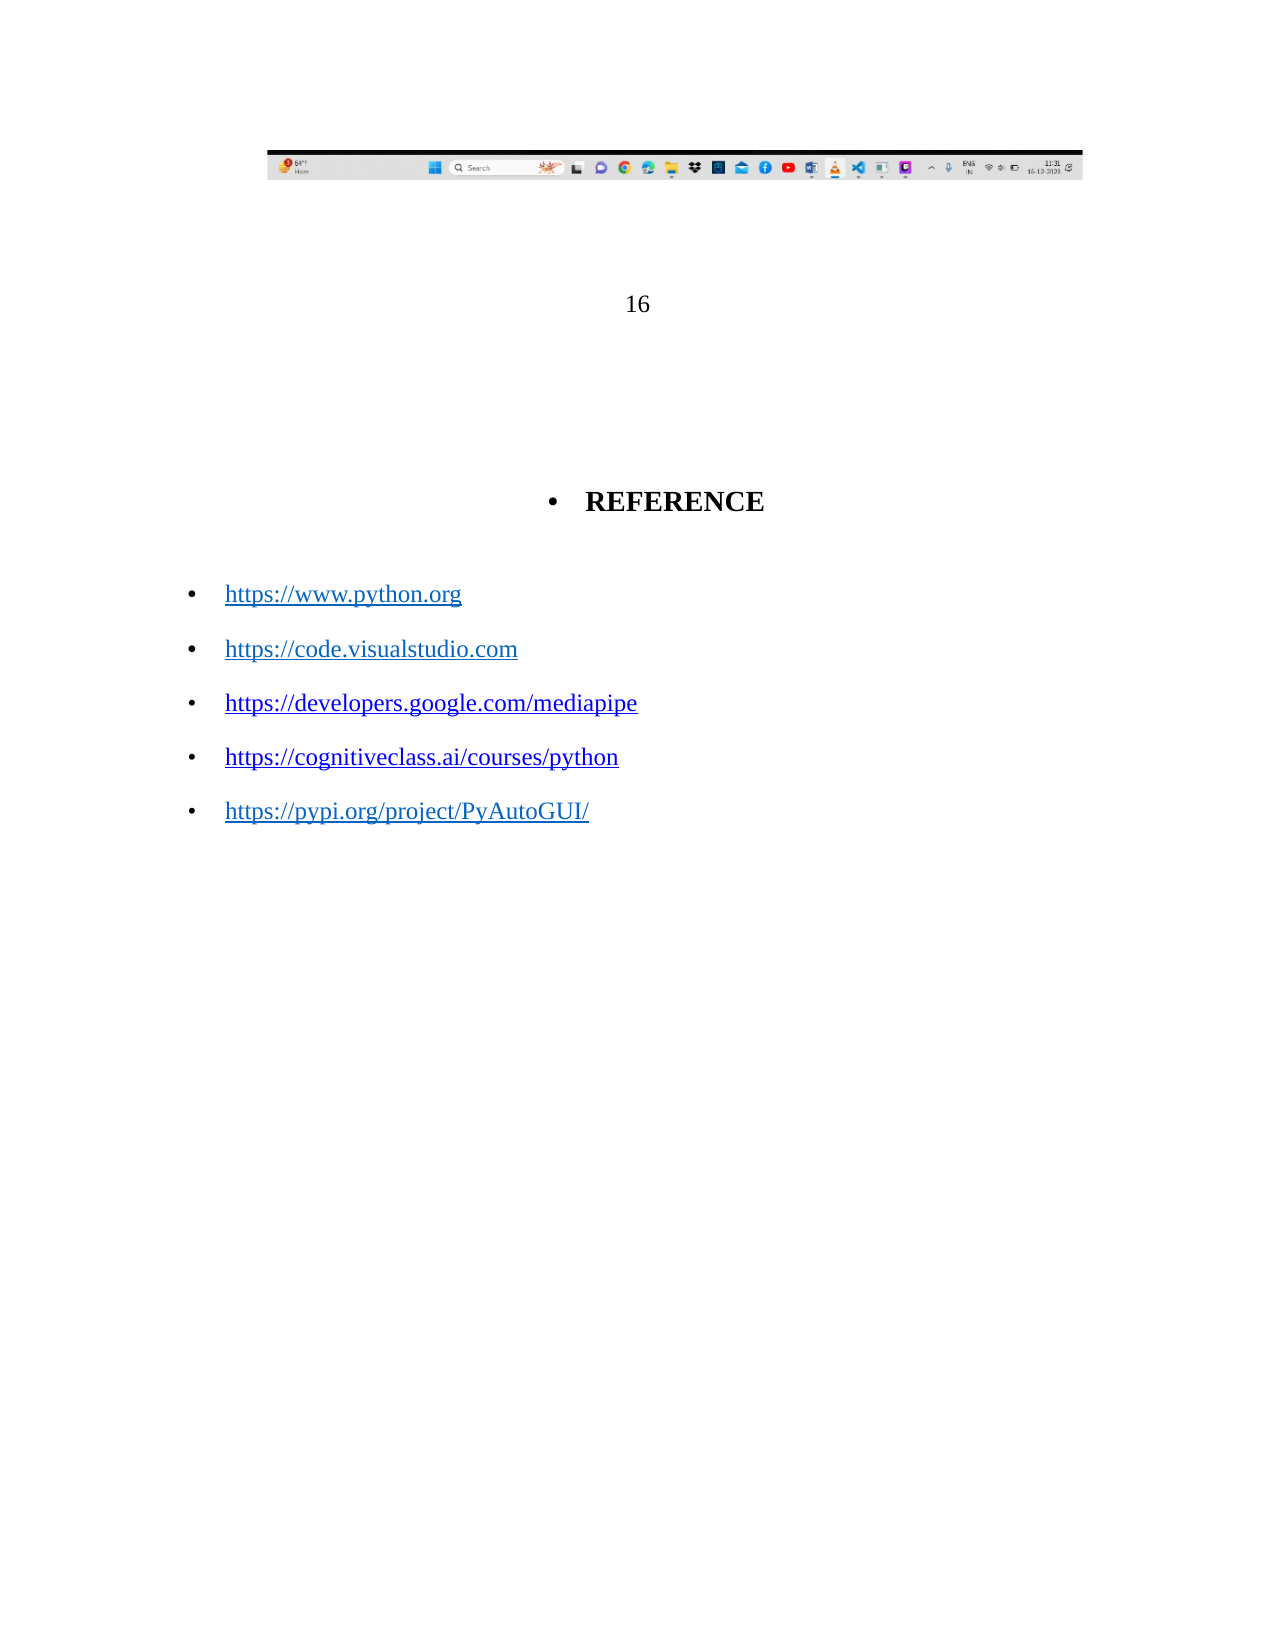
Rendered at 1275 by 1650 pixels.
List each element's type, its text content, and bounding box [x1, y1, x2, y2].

list https://developers.google.com/mediapipe [187, 681, 1125, 719]
text 16 [150, 273, 1125, 323]
list https://cognitiveclass.ai/courses/python [187, 735, 1125, 773]
list https://pypi.org/project/PyAutoGUI/ [187, 789, 1125, 827]
list REFERENCE [187, 481, 1125, 519]
list https://code.visualstudio.com [187, 627, 1125, 664]
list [187, 150, 1125, 200]
list https://www.python.org [187, 573, 1125, 610]
